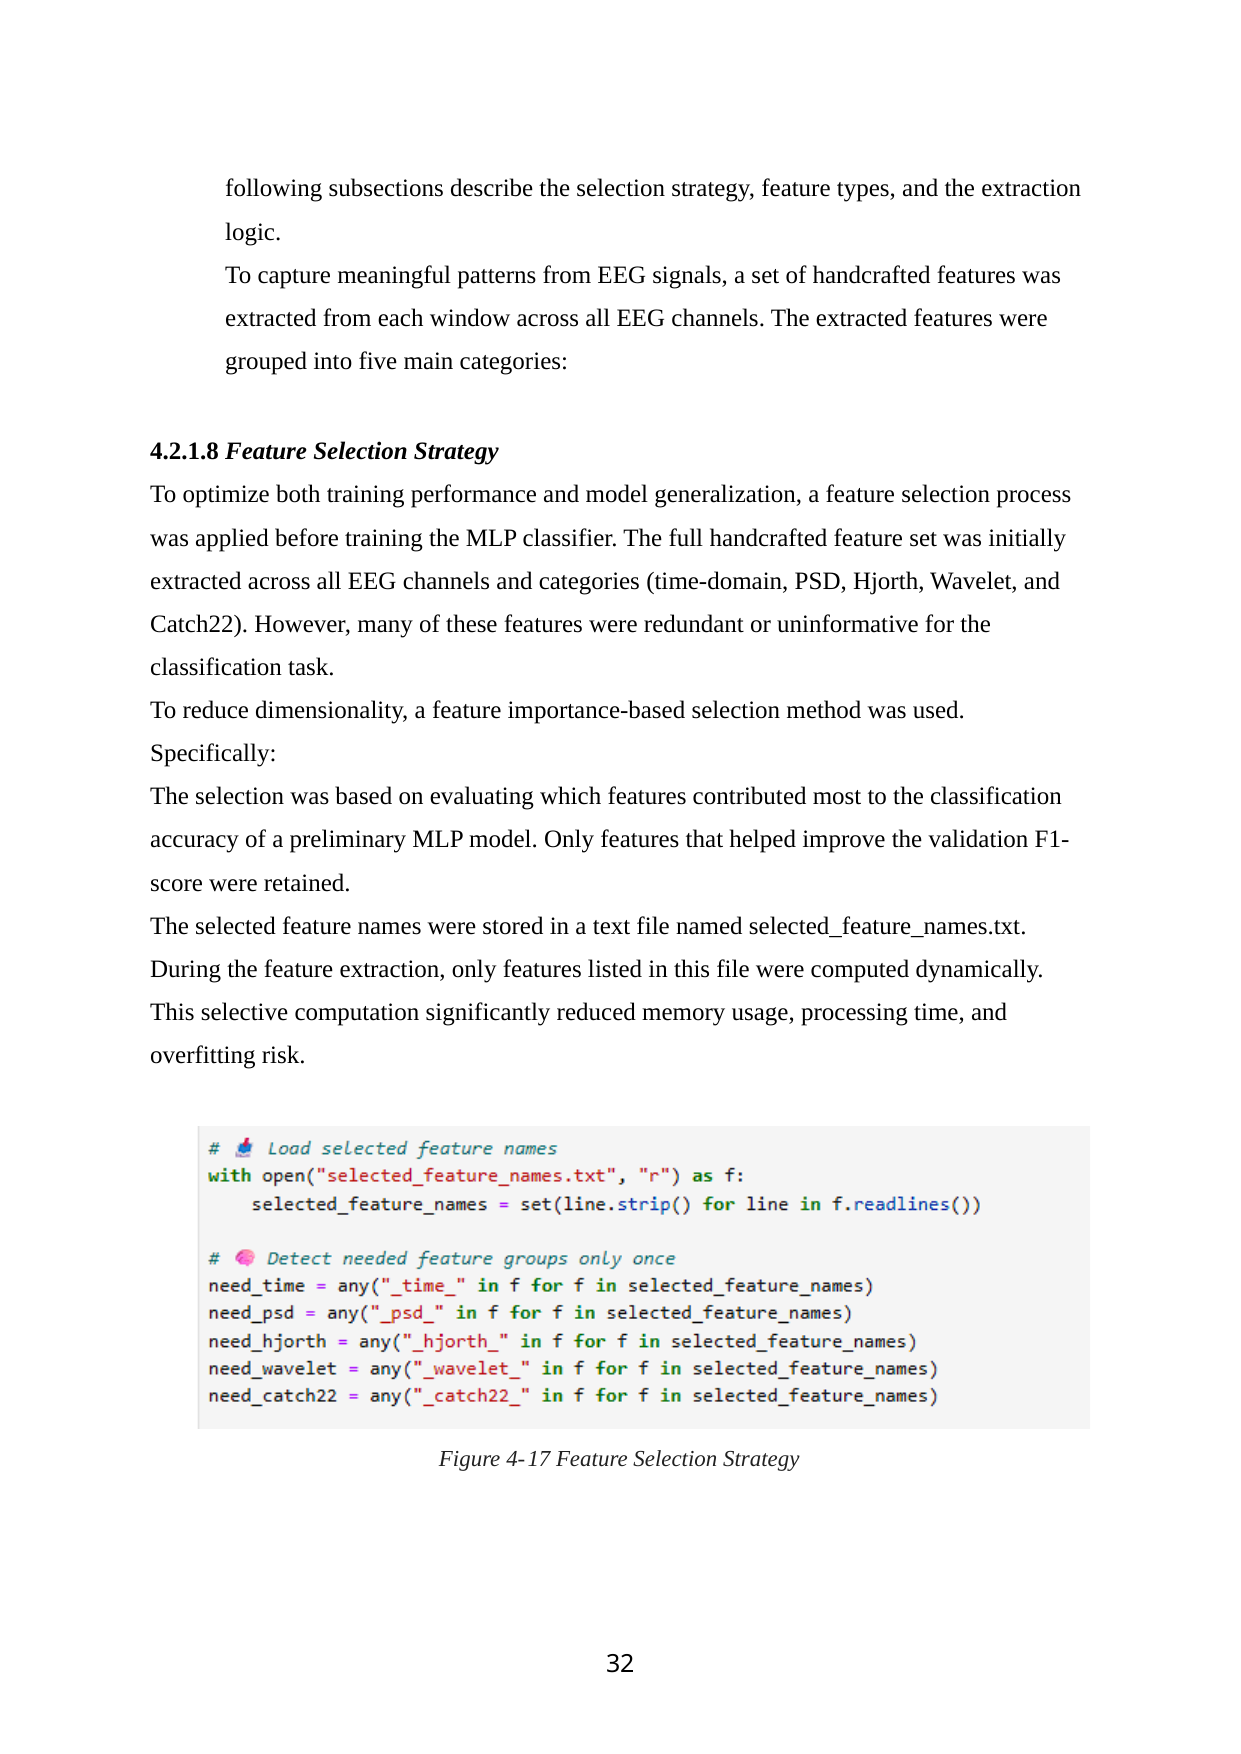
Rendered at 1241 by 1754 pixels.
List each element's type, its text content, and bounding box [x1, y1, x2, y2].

picture [150, 1126, 1091, 1429]
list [225, 173, 1090, 245]
list To capture meaningful patterns from EEG signals, a set of handcrafted features was extracted from each window across all EEG channels. The extracted features were grouped into five main categories: [225, 260, 1090, 375]
text The selected feature names were stored in a text file named selected_feature_names.txt. During the feature extraction, only features listed in this file were computed dynamically. This selective computation significantly reduced memory usage, processing time, and overfitting risk. [150, 911, 1090, 1069]
text The selection was based on evaluating which features contributed most to the classification accuracy of a preliminary MLP model. Only features that helped improve the validation F1-score were retained. [150, 781, 1090, 896]
subtitle Feature Selection Strategy [150, 436, 1090, 465]
text To optimize both training performance and model generalization, a feature selection process was applied before training the MLP classifier. The full handcrafted feature set was initially extracted across all EEG channels and categories (time-domain, PSD, Hjorth, Wavelet, and Catch22). However, many of these features were redundant or uninformative for the classification task. [150, 479, 1090, 681]
text To reduce dimensionality, a feature importance-based selection method was used. Specifically: [150, 695, 1090, 767]
